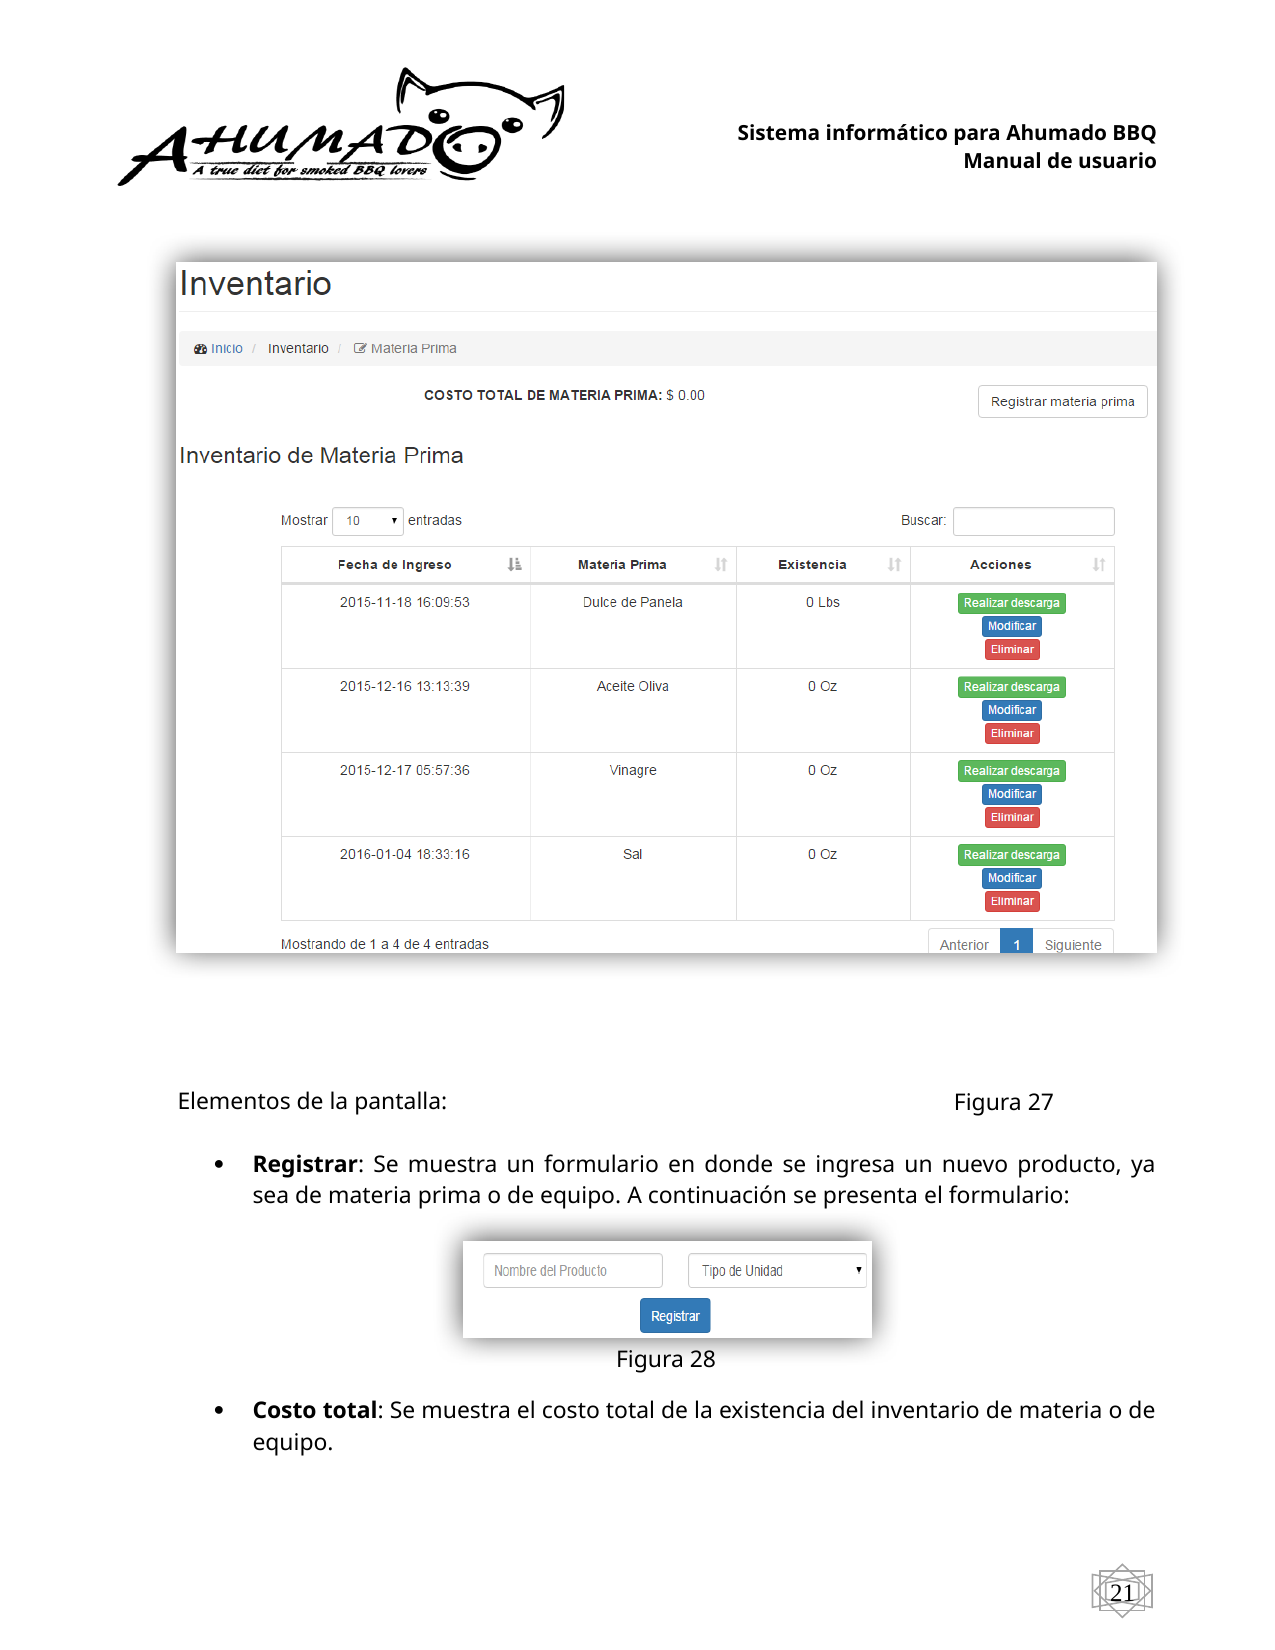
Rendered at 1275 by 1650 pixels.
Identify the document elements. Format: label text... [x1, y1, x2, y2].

picture [176, 262, 1157, 953]
list Registrar: Se muestra un formulario en donde se ingresa un nuevo producto, ya sea de materia prima o de equipo. A continuación se presenta el formulario: [215, 1147, 1157, 1210]
list Costo total: Se muestra el costo total de la existencia del inventario de materia o de equipo. [215, 1394, 1157, 1457]
text Elementos de la pantalla: [177, 1085, 1157, 1116]
picture [463, 1241, 872, 1338]
picture [117, 67, 565, 186]
